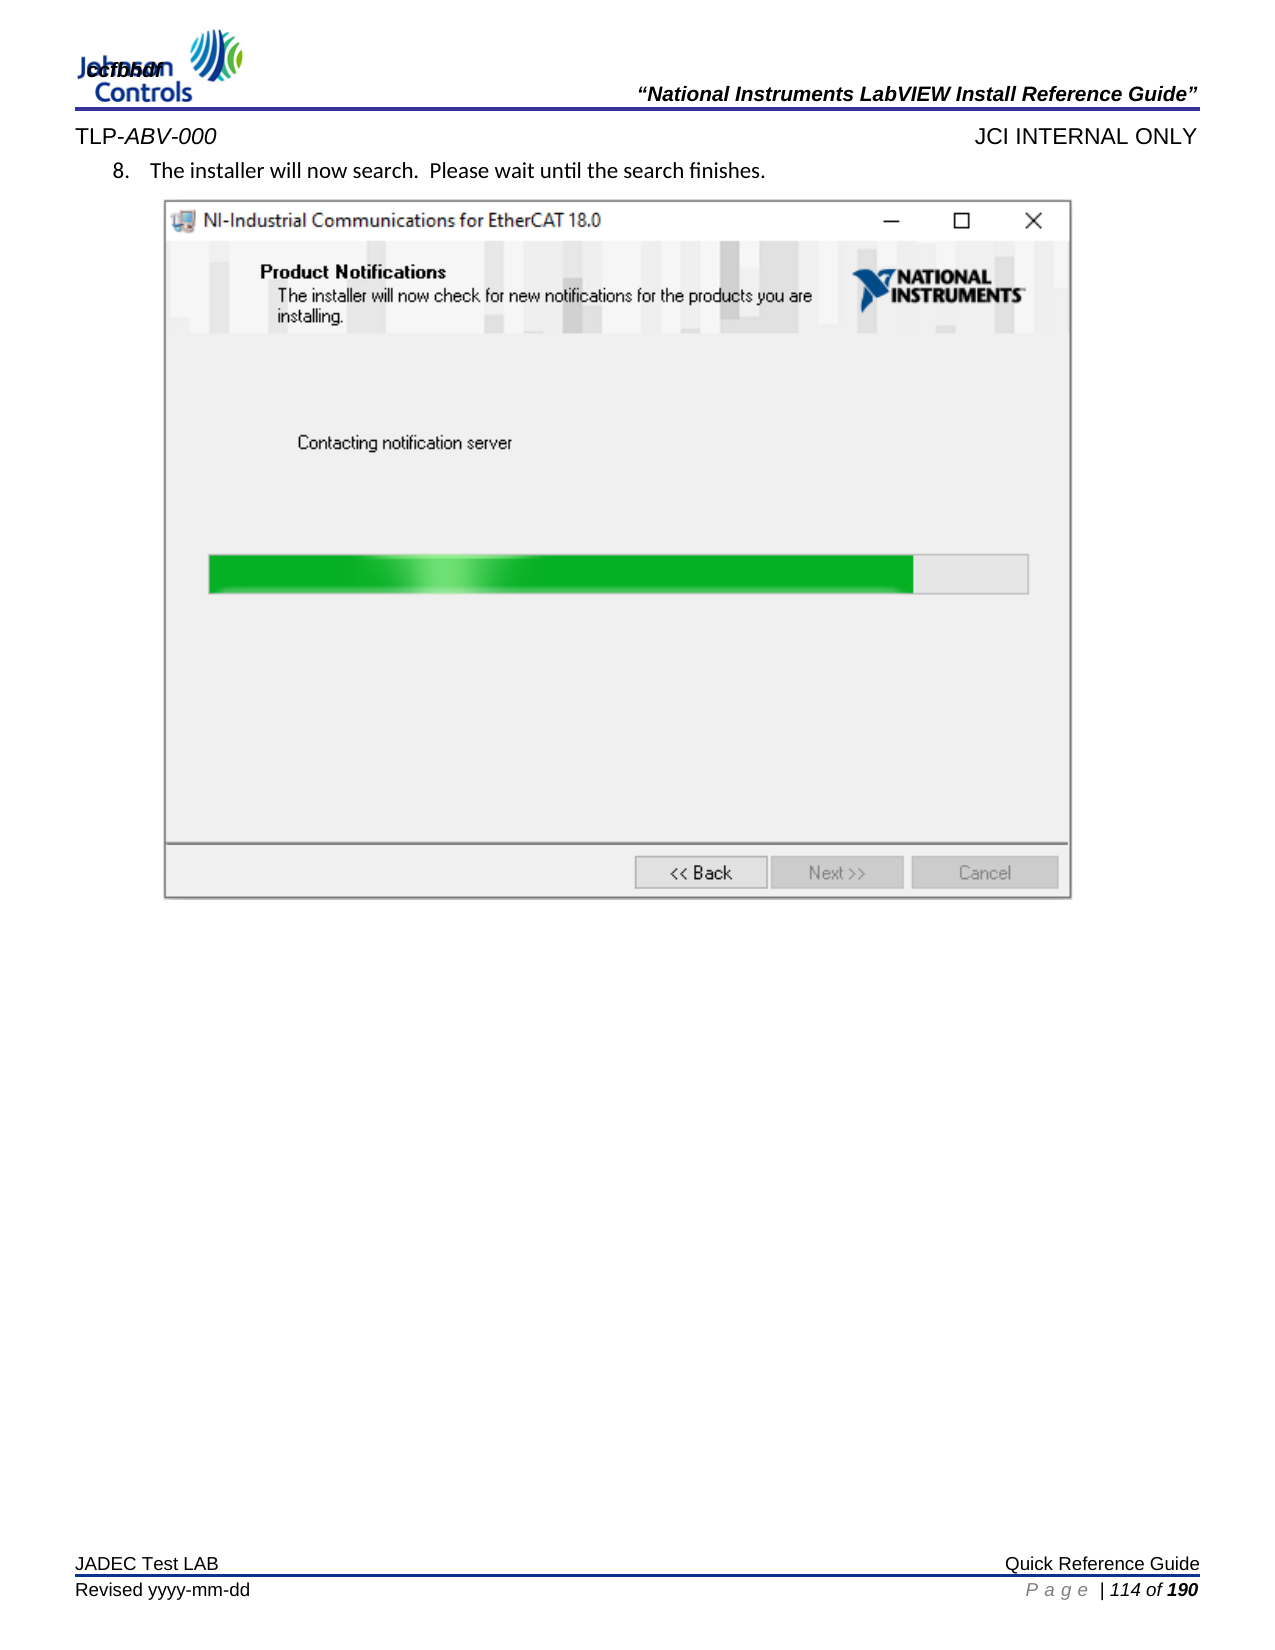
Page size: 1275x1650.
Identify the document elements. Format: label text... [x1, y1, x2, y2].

picture [163, 199, 1073, 900]
list The installer will now search. Please wait until the search finishes. [112, 156, 1200, 184]
picture [76, 26, 246, 105]
